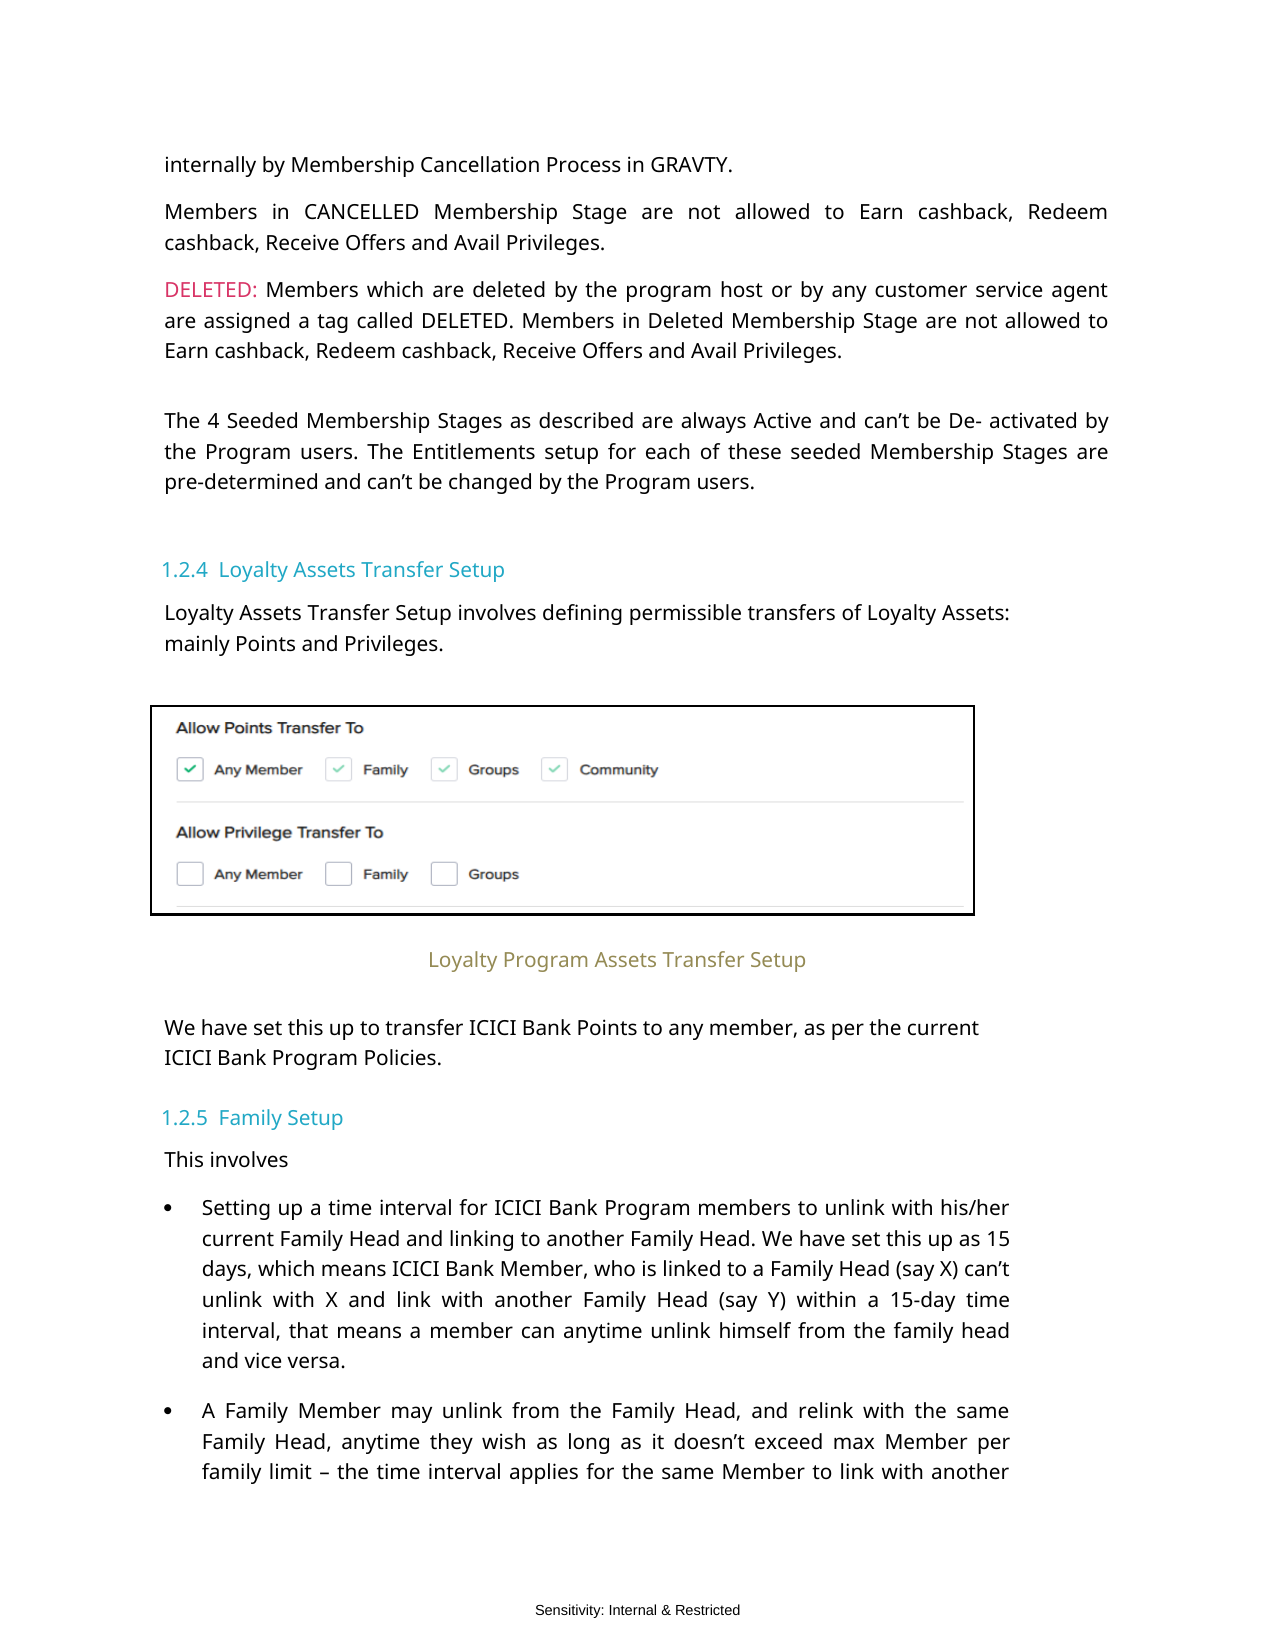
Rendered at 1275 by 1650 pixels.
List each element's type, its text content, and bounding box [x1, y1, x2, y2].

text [164, 150, 1110, 178]
subtitle 1.2.5 Family Setup [150, 1103, 1125, 1131]
text Loyalty Program Assets Transfer Setup [428, 945, 1125, 973]
subtitle 1.2.4 Loyalty Assets Transfer Setup [150, 555, 1125, 583]
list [164, 1396, 1011, 1486]
text Members in CANCELLED Membership Stage are not allowed to Earn cashback, Redeem cashback, Receive Offers and Avail Privileges. [164, 197, 1110, 256]
text Loyalty Assets Transfer Setup involves defining permissible transfers of Loyalty Assets: mainly Points and Privileges. [164, 598, 1011, 657]
text This involves [164, 1146, 1125, 1174]
list Setting up a time interval for ICICI Bank Program members to unlink with his/her current Family Head and linking to another Family Head. We have set this up as 15 days, which means ICICI Bank Member, who is linked to a Family Head (say X) can’t unlink with X and link with another Family Head (say Y) within a 15-day time interval, that means a member can anytime unlink himself from the family head and vice versa. [164, 1193, 1011, 1375]
text DELETED: Members which are deleted by the program host or by any customer service agent are assigned a tag called DELETED. Members in Deleted Membership Stage are not allowed to Earn cashback, Redeem cashback, Receive Offers and Avail Privileges. [164, 275, 1110, 365]
text The 4 Seeded Membership Stages as described are always Active and can’t be De- activated by the Program users. The Entitlements setup for each of these seeded Membership Stages are pre-determined and can’t be changed by the Program users. [164, 406, 1110, 496]
text We have set this up to transfer ICICI Bank Points to any member, as per the current ICICI Bank Program Policies. [164, 1013, 1011, 1072]
picture [152, 707, 973, 913]
